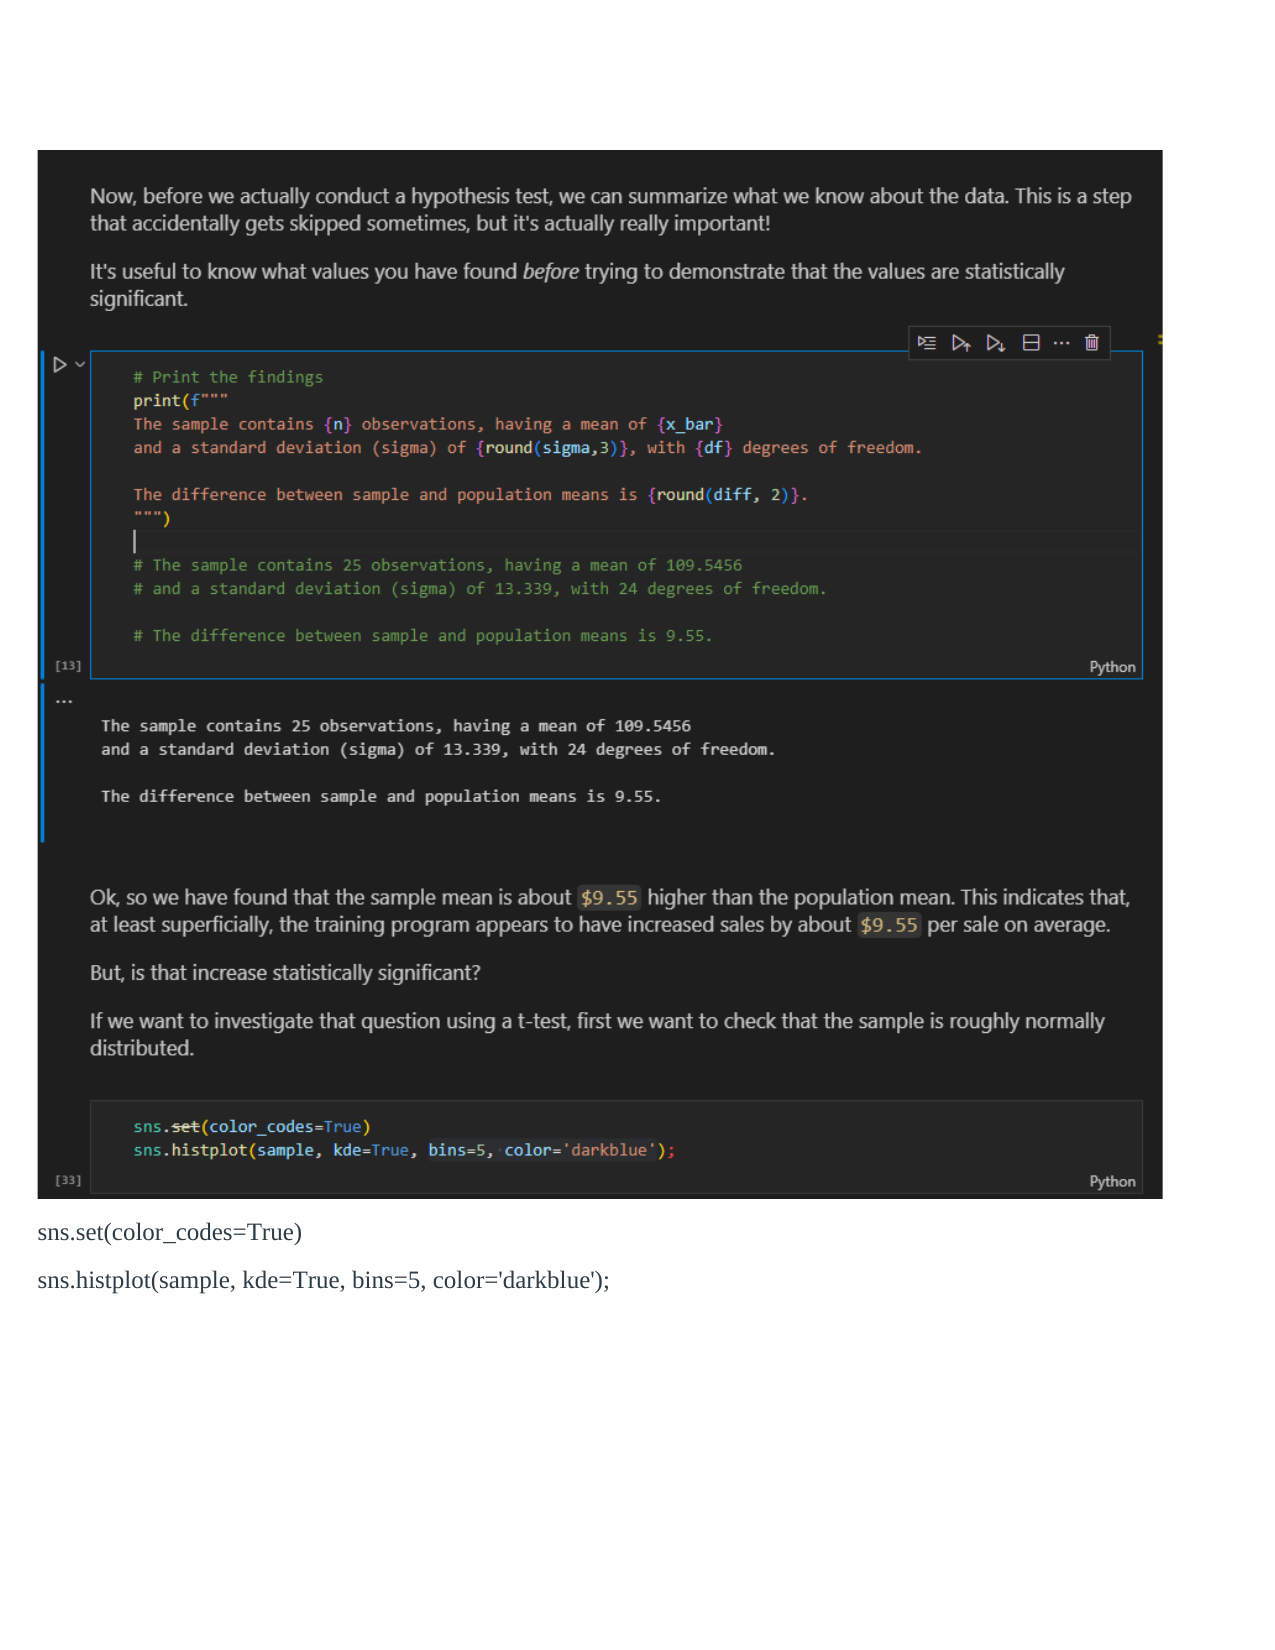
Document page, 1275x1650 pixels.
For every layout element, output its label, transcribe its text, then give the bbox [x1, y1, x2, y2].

picture [37, 150, 1163, 1199]
text sns.set(color_codes=True) [37, 1217, 1191, 1246]
text sns.histplot(sample, kde=True, bins=5, color='darkblue'); [37, 1265, 1191, 1293]
